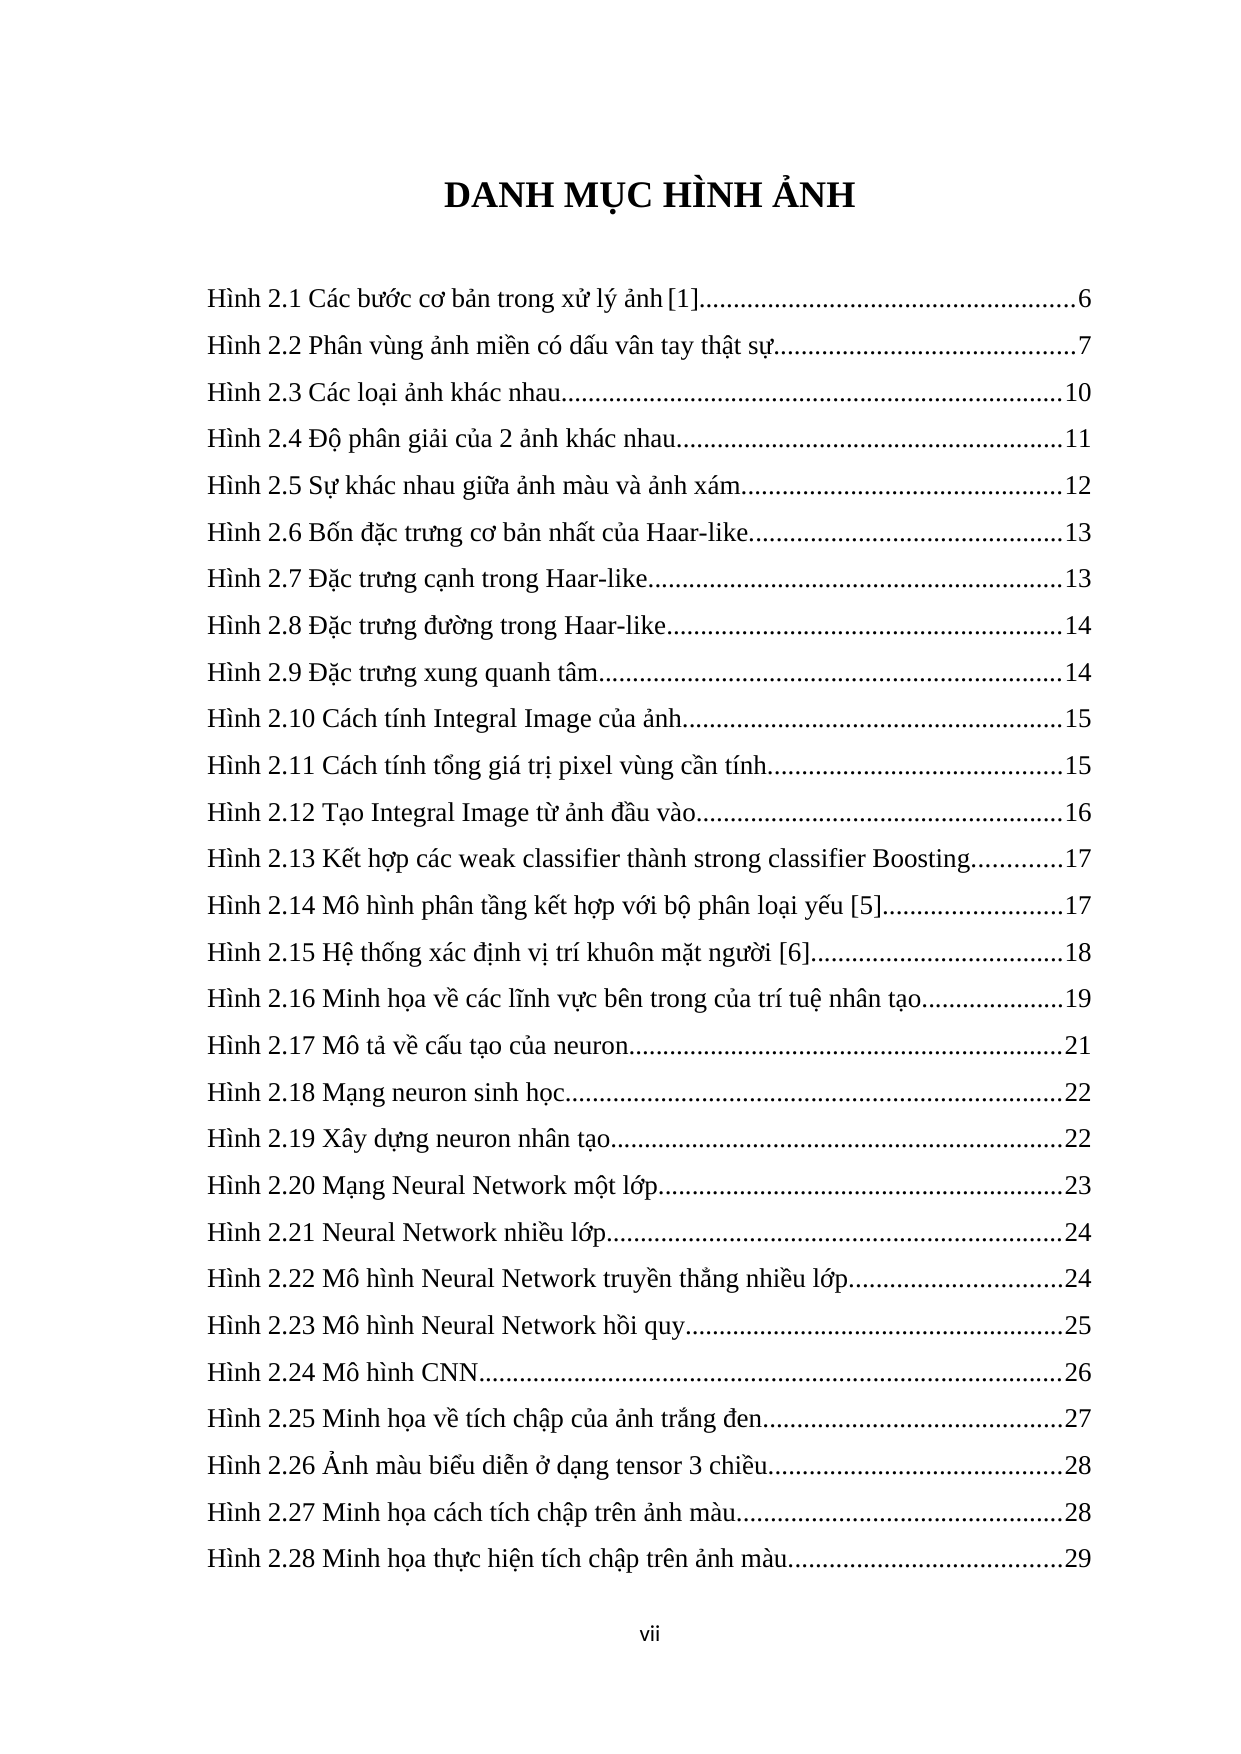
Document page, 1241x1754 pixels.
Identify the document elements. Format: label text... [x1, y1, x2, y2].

text Hình 2.7 Đặc trưng cạnh trong Haar-like. 13 [207, 562, 1092, 594]
text Hình 2.21 Neural Network nhiều lớp. 24 [207, 1216, 1092, 1247]
text Hình 2.27 Minh họa cách tích chập trên ảnh màu. 28 [207, 1496, 1092, 1527]
text Hình 2.15 Hệ thống xác định vị trí khuôn mặt người [6]. 18 [207, 936, 1092, 967]
text Hình 2.3 Các loại ảnh khác nhau. 10 [207, 376, 1092, 407]
text Hình 2.5 Sự khác nhau giữa ảnh màu và ảnh xám. 12 [207, 469, 1092, 500]
text Hình 2.6 Bốn đặc trưng cơ bản nhất của Haar-like. 13 [207, 516, 1092, 547]
text Hình 2.18 Mạng neuron sinh học. 22 [207, 1076, 1092, 1107]
text Hình 2.10 Cách tính Integral Image của ảnh. 15 [207, 702, 1092, 734]
text Hình 2.9 Đặc trưng xung quanh tâm. 14 [207, 656, 1092, 687]
text Hình 2.24 Mô hình CNN. 26 [207, 1356, 1092, 1387]
text Hình 2.22 Mô hình Neural Network truyền thẳng nhiều lớp. 24 [207, 1262, 1092, 1294]
text Hình 2.11 Cách tính tổng giá trị pixel vùng cần tính. 15 [207, 749, 1092, 780]
text Hình 2.2 Phân vùng ảnh miền có dấu vân tay thật sự. 7 [207, 329, 1092, 360]
text Hình 2.25 Minh họa về tích chập của ảnh trắng đen. 27 [207, 1402, 1092, 1434]
text Hình 2.19 Xây dựng neuron nhân tạo. 22 [207, 1122, 1092, 1154]
text Hình 2.1 Các bước cơ bản trong xử lý ảnh [1]. 6 [207, 282, 1092, 314]
text Hình 2.20 Mạng Neural Network một lớp. 23 [207, 1169, 1092, 1200]
text Hình 2.16 Minh họa về các lĩnh vực bên trong của trí tuệ nhân tạo. 19 [207, 982, 1092, 1014]
text Hình 2.12 Tạo Integral Image từ ảnh đầu vào. 16 [207, 796, 1092, 827]
text Hình 2.28 Minh họa thực hiện tích chập trên ảnh màu. 29 [207, 1542, 1092, 1574]
text Hình 2.17 Mô tả về cấu tạo của neuron. 21 [207, 1029, 1092, 1060]
text Hình 2.26 Ảnh màu biểu diễn ở dạng tensor 3 chiều. 28 [207, 1449, 1092, 1480]
text Hình 2.8 Đặc trưng đường trong Haar-like. 14 [207, 609, 1092, 640]
text Hình 2.23 Mô hình Neural Network hồi quy. 25 [207, 1309, 1092, 1340]
text Hình 2.4 Độ phân giải của 2 ảnh khác nhau. 11 [207, 422, 1092, 454]
text Hình 2.14 Mô hình phân tầng kết hợp với bộ phân loại yếu [5]. 17 [207, 889, 1092, 920]
subtitle DANH MỤC HÌNH ẢNH [207, 173, 1092, 216]
text Hình 2.13 Kết hợp các weak classifier thành strong classifier Boosting. 17 [207, 842, 1092, 874]
